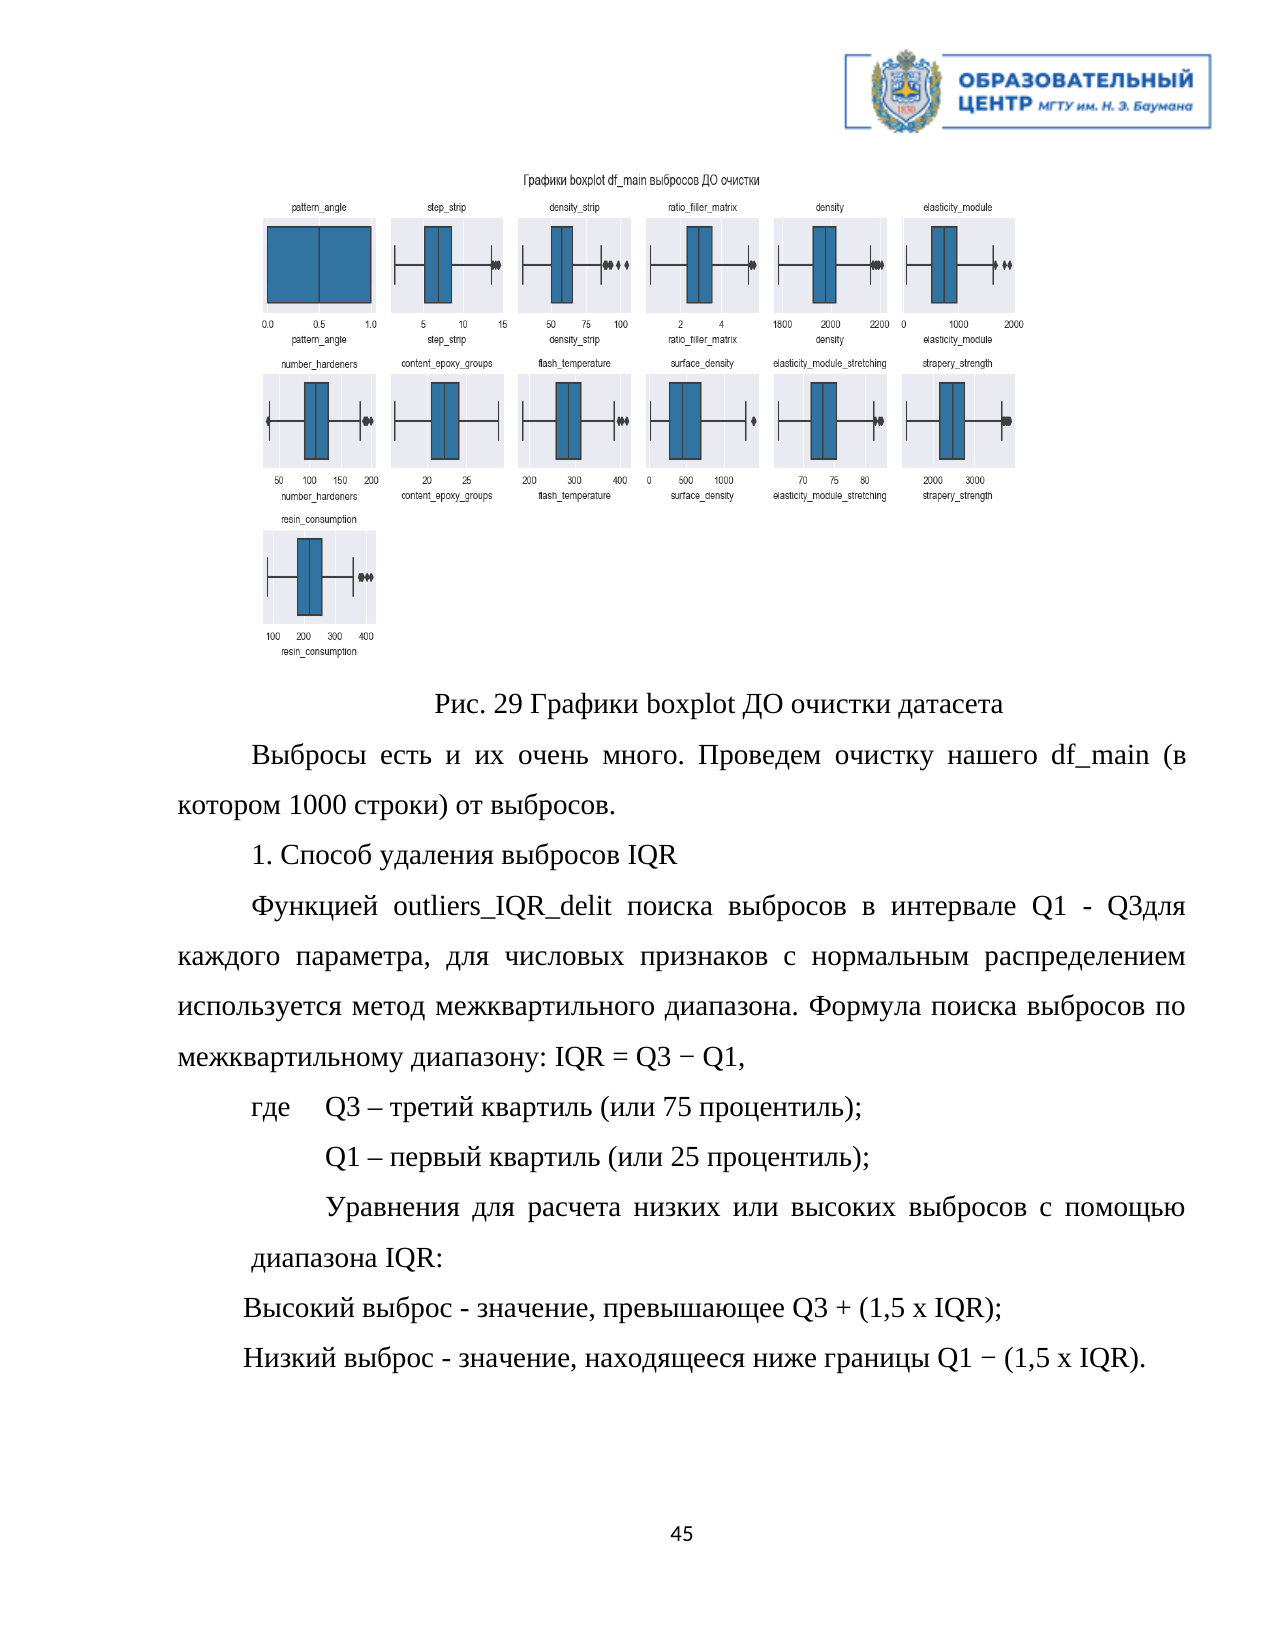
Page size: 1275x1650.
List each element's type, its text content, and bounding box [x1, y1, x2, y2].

text Функцией outliers_IQR_delit поиска выбросов в интервале Q1 - Q3для каждого параметра, для числовых признаков с нормальным распределением используется метод межквартильного диапазона. Формула поиска выбросов по межквартильному диапазону: IQR = Q3 − Q1, [177, 888, 1186, 1072]
text Высокий выброс - значение, превышающее Q3 + (1,5 x IQR); [177, 1290, 1186, 1323]
text Рис. 29 Графики boxplot ДО очистки датасета [177, 686, 1186, 720]
text 1. Способ удаления выбросов IQR [177, 837, 1186, 871]
picture [814, 26, 1262, 149]
text Низкий выброс - значение, находящееся ниже границы Q1 − (1,5 x IQR). [177, 1340, 1186, 1374]
text Q1 – первый квартиль (или 25 процентиль); [251, 1139, 1186, 1173]
text Выбросы есть и их очень много. Проведем очистку нашего df_main (в котором 1000 строки) от выбросов. [177, 737, 1186, 821]
text где Q3 – третий квартиль (или 75 процентиль); [251, 1089, 1186, 1122]
text Уравнения для расчета низких или высоких выбросов с помощью диапазона IQR: [251, 1189, 1186, 1273]
picture [251, 165, 1034, 670]
